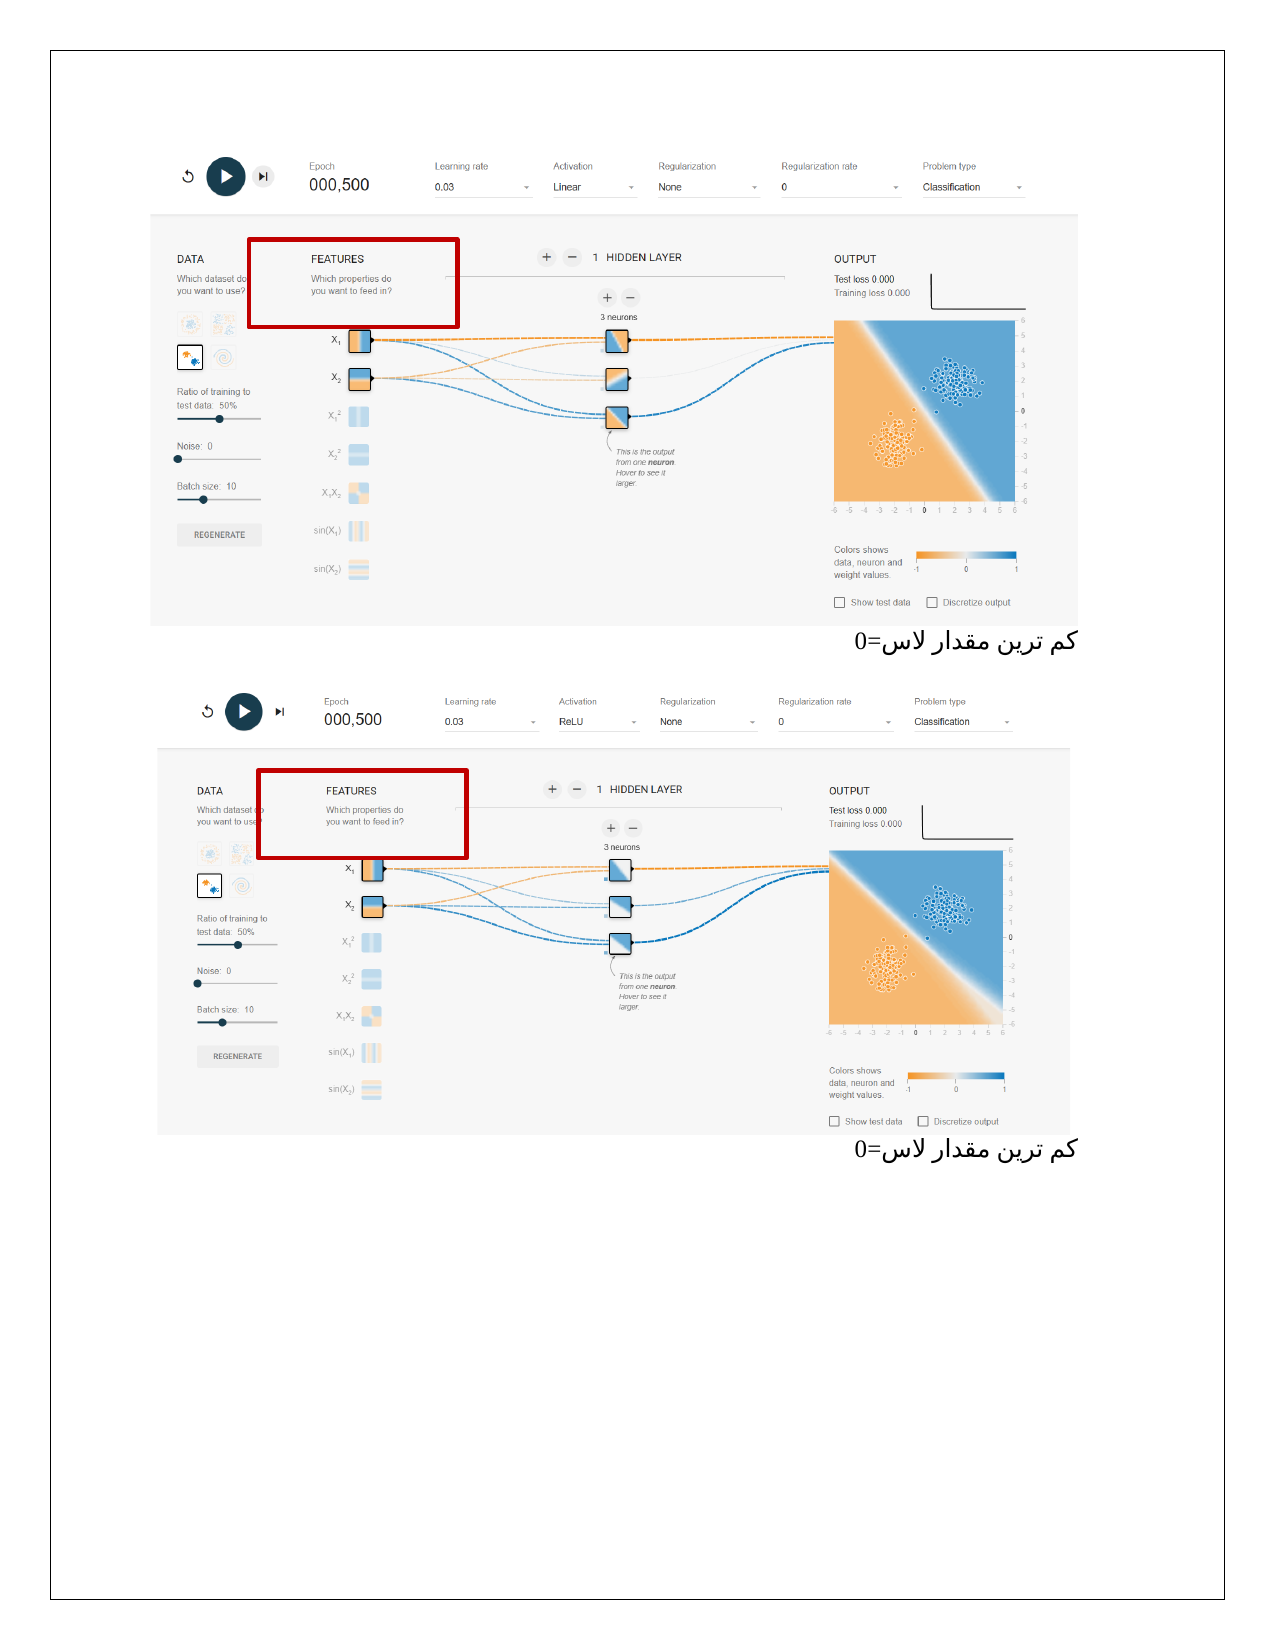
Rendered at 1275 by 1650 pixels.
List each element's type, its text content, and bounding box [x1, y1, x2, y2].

picture [150, 150, 1078, 626]
picture [157, 683, 1071, 1135]
text کم ترین مقدار لاس=0 [150, 1134, 1078, 1163]
text کم ترین مقدار لاس=0 [150, 626, 1078, 655]
